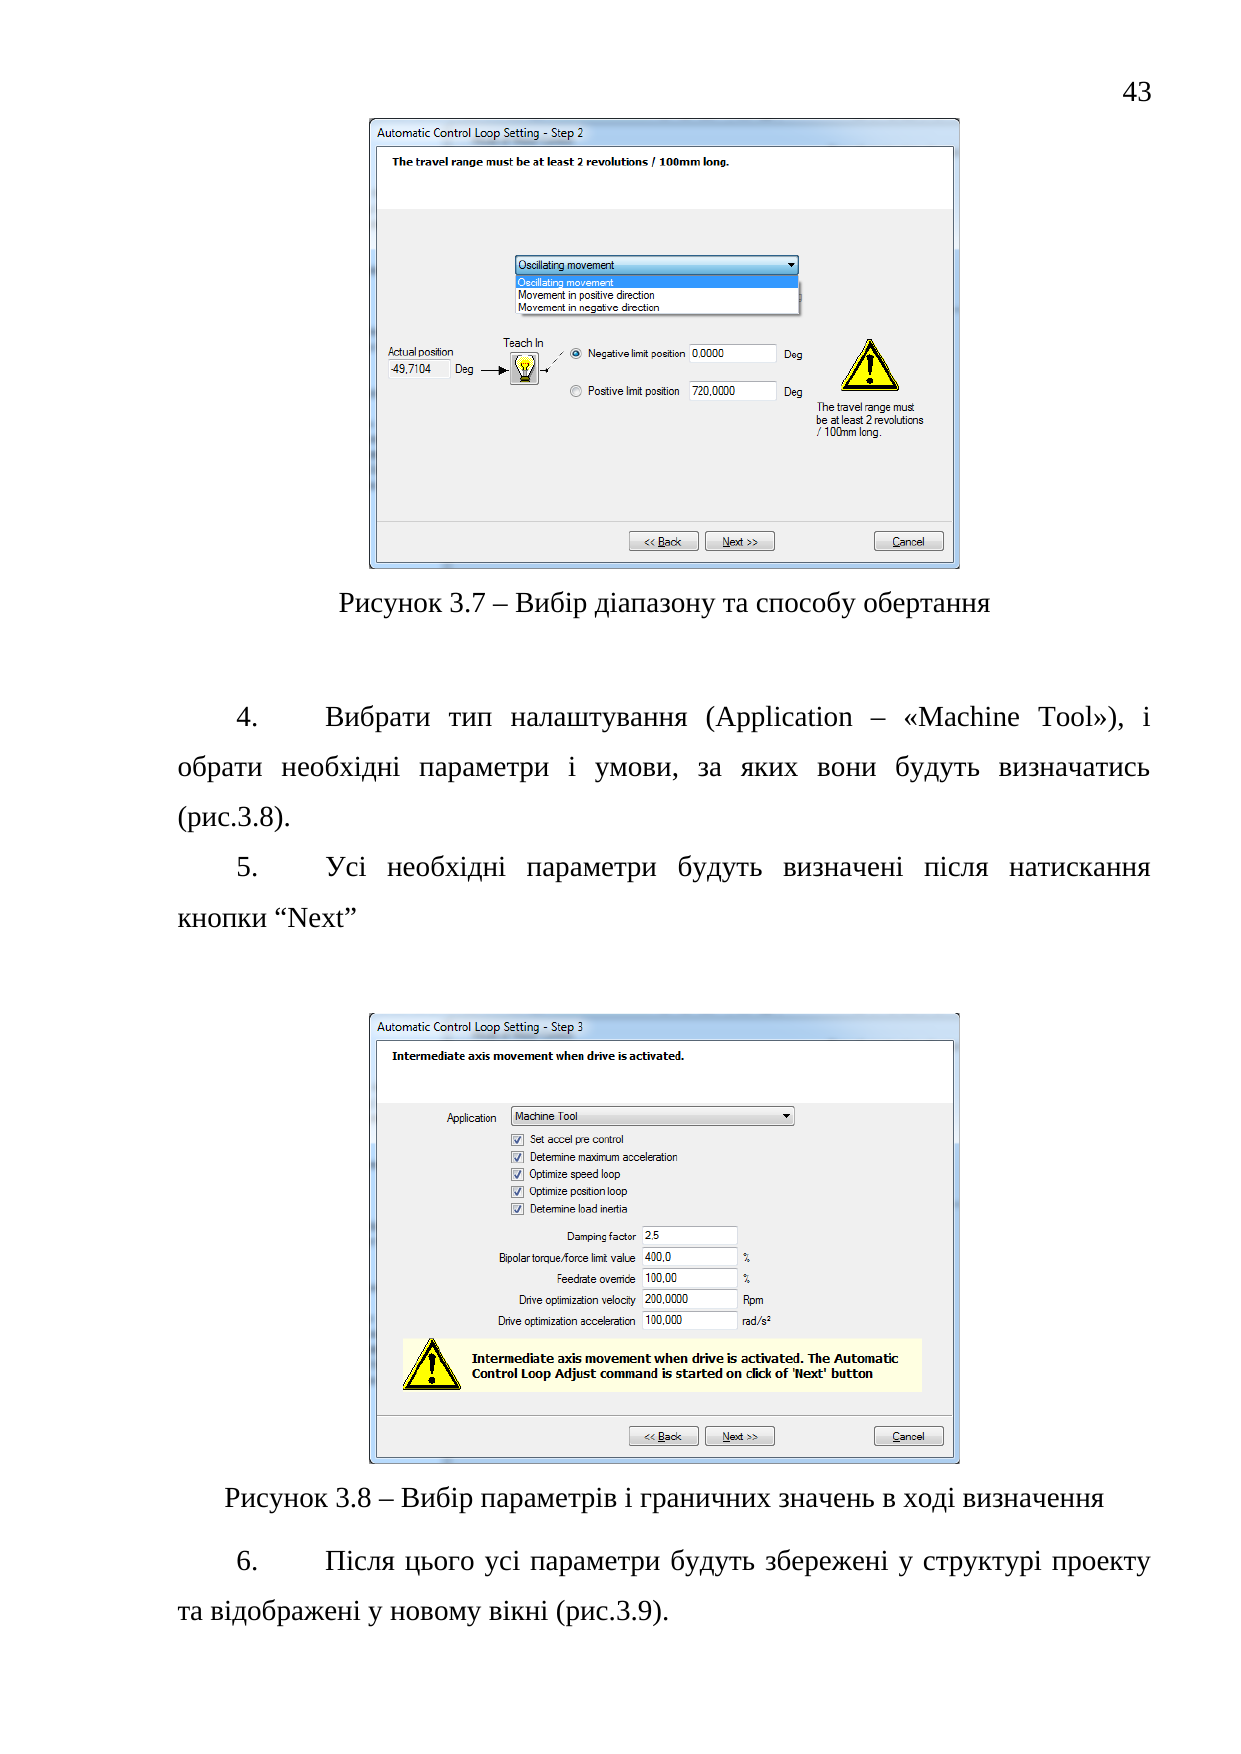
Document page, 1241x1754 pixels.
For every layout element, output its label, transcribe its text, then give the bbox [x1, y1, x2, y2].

text 4. Вибрати тип налаштування (Application – «Machine Tool»), і обрати необхідні параметри і умови, за яких вони будуть визначатись (рис.3.8). [177, 699, 1152, 833]
text 5. Усі необхідні параметри будуть визначені після натискання кнопки “Next” [177, 849, 1152, 933]
text 6. Після цього усі параметри будуть збережені у структурі проекту та відображені у новому вікні (рис.3.9). [177, 1543, 1152, 1627]
text Рисунок 3.7 – Вибір діапазону та способу обертання [177, 586, 1152, 619]
text Рисунок 3.8 – Вибір параметрів і граничних значень в ході визначення [177, 1480, 1152, 1514]
picture [369, 118, 960, 569]
picture [369, 1013, 960, 1464]
